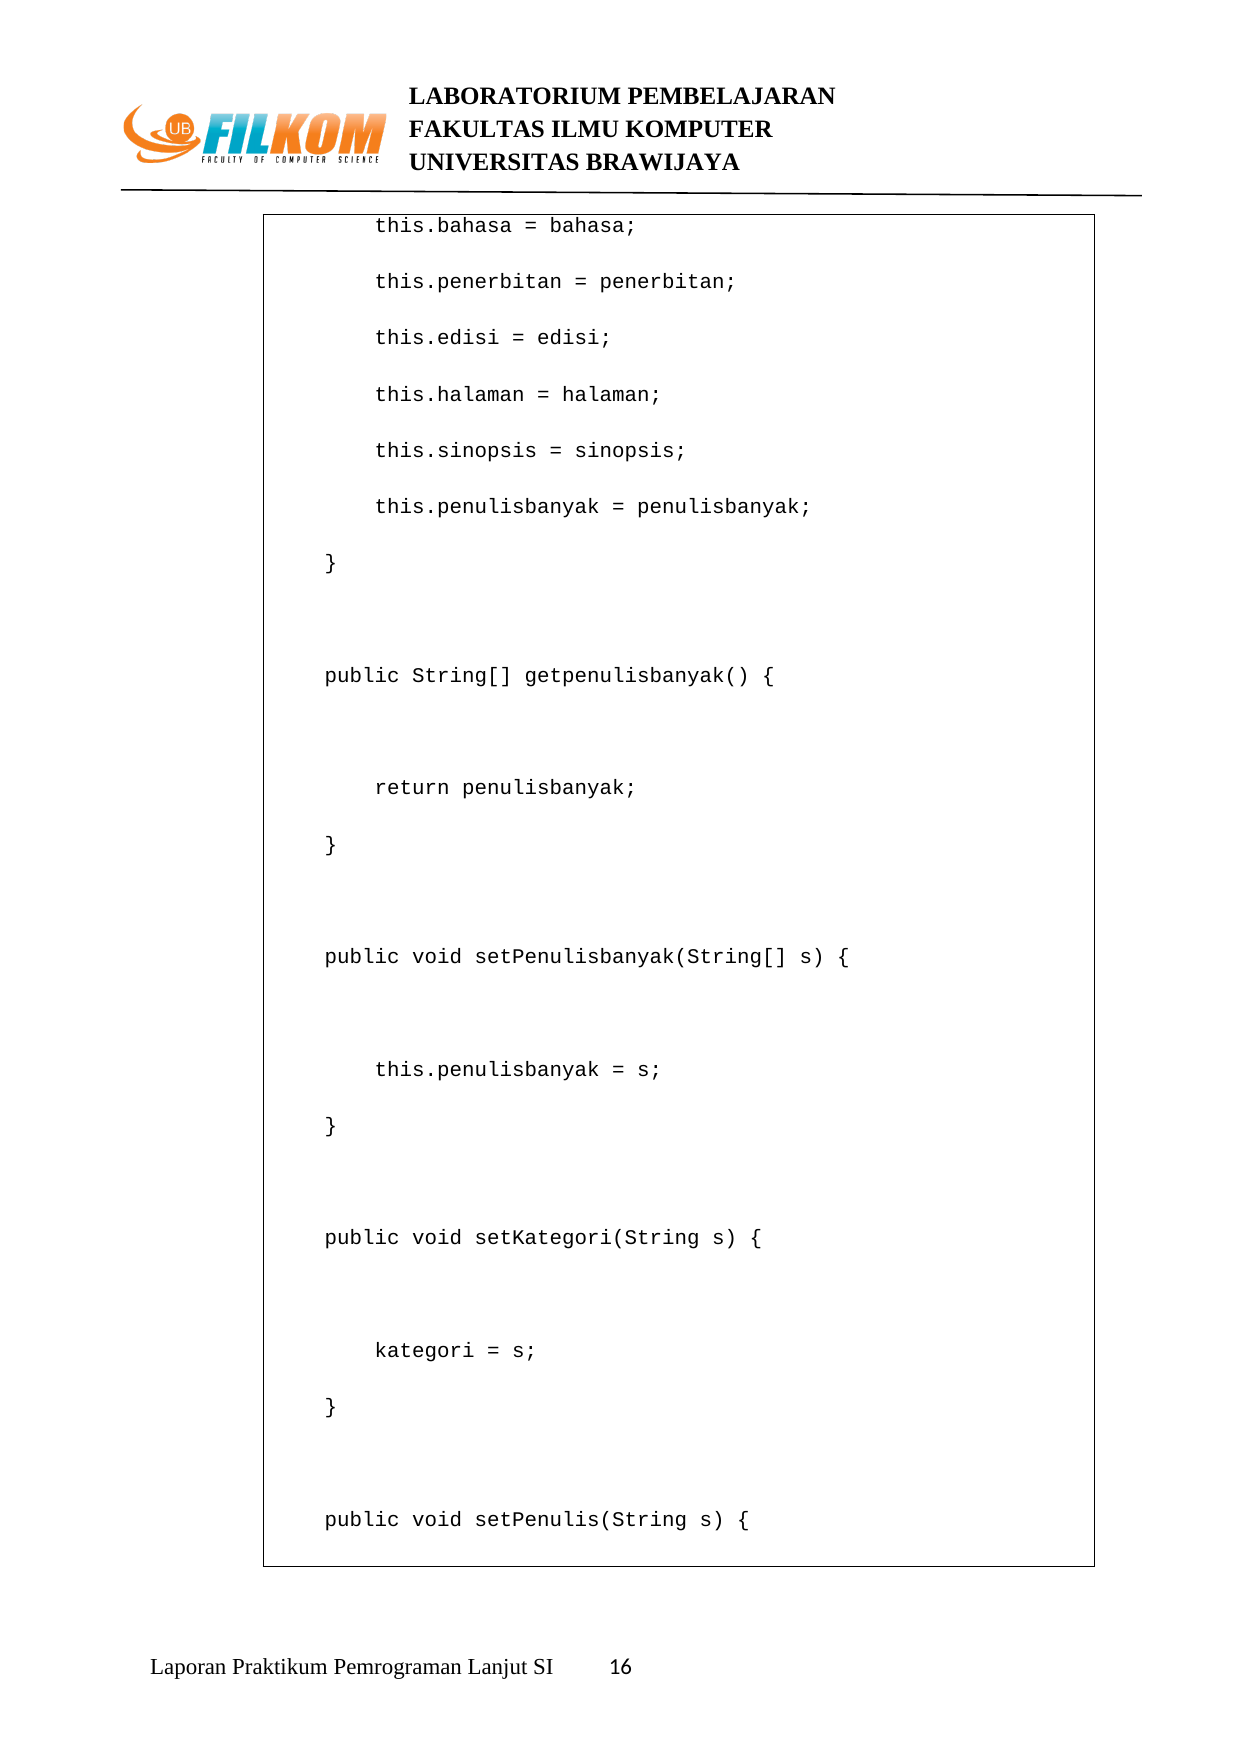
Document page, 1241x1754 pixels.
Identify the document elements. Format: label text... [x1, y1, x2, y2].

picture [123, 104, 387, 163]
